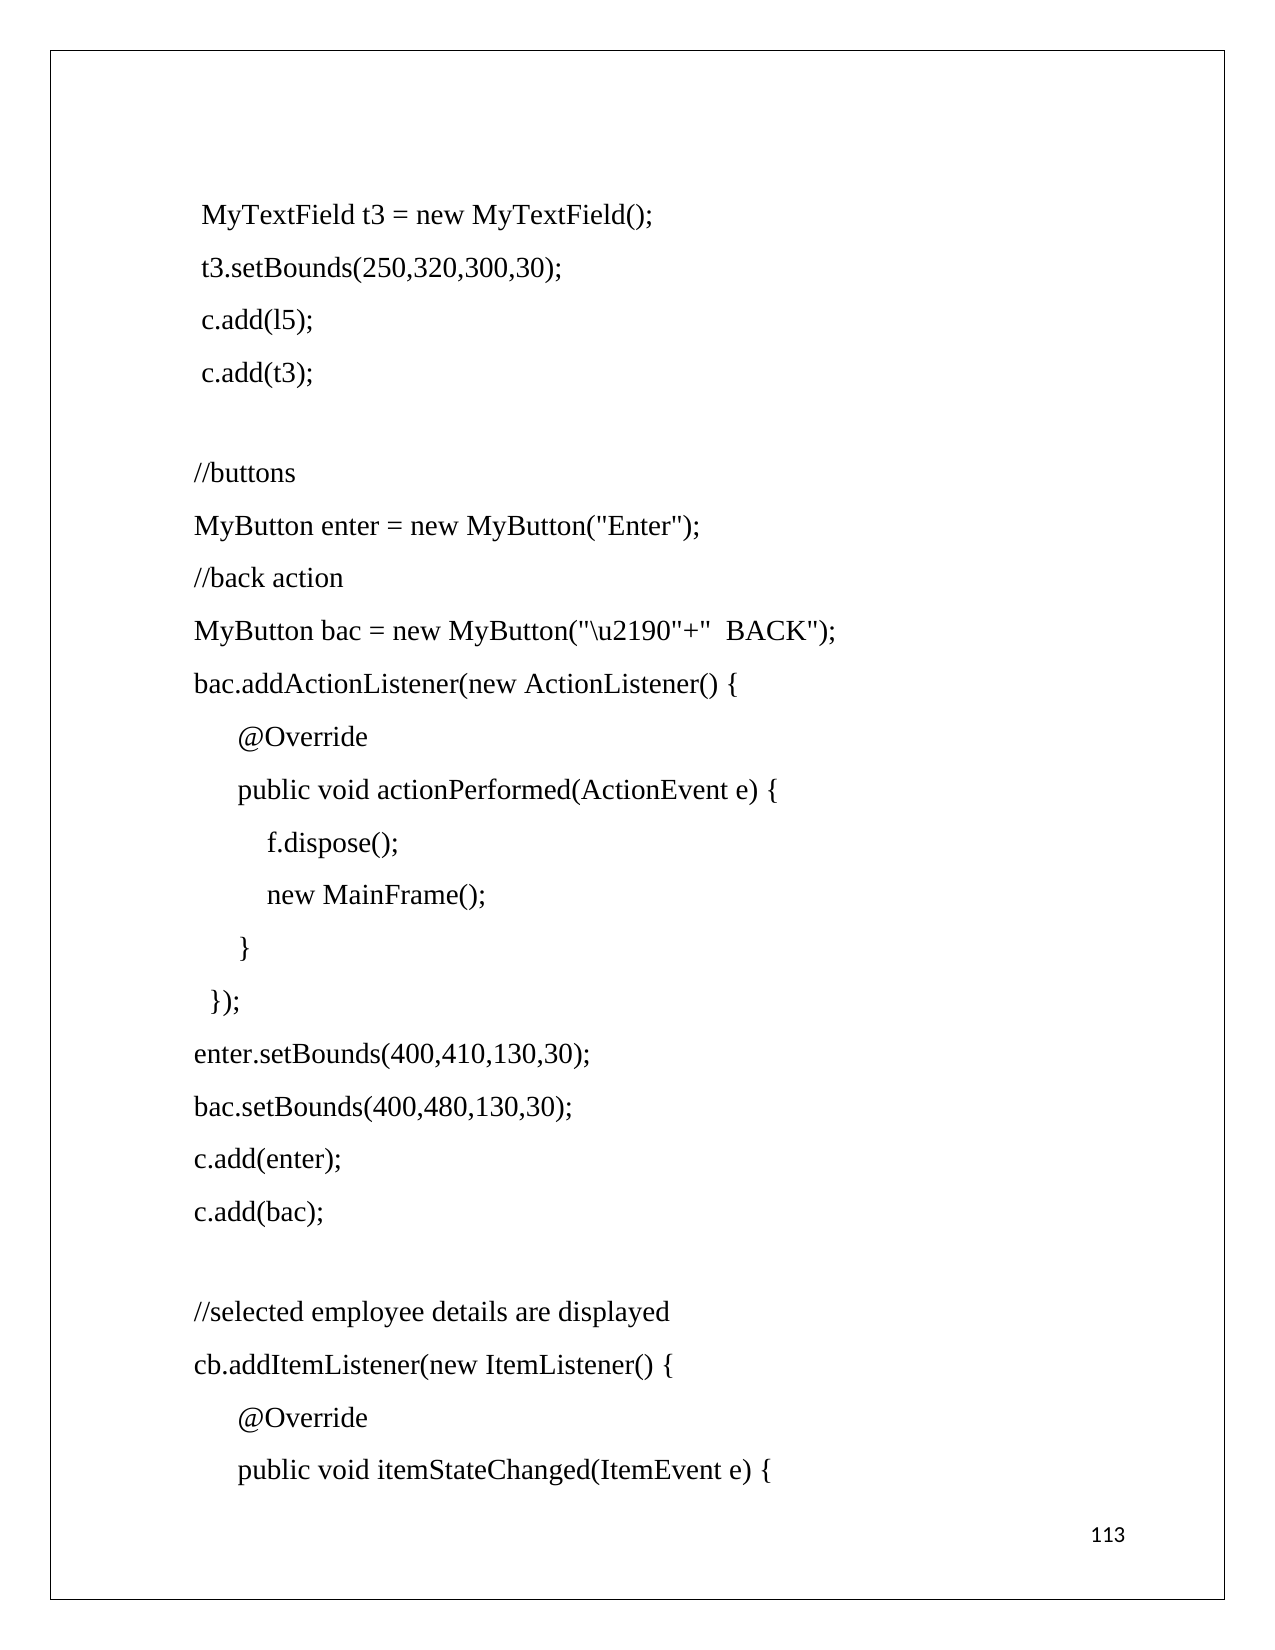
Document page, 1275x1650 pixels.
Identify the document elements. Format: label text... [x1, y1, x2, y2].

text public void itemStateChanged(ItemEvent e) { [150, 1452, 1125, 1486]
text //back action [150, 561, 1125, 594]
text } [150, 930, 1125, 964]
text t3.setBounds(250,320,300,30); [150, 250, 1125, 283]
text enter.setBounds(400,410,130,30); [150, 1036, 1125, 1069]
text c.add(l5); [150, 302, 1125, 336]
text f.dispose(); [150, 825, 1125, 858]
text c.add(bac); [150, 1194, 1125, 1228]
text public void actionPerformed(ActionEvent e) { [150, 772, 1125, 805]
text @Override [150, 1400, 1125, 1433]
text c.add(t3); [150, 355, 1125, 389]
text new MainFrame(); [150, 877, 1125, 911]
text MyTextField t3 = new MyTextField(); [150, 197, 1125, 230]
text cb.addItemListener(new ItemListener() { [150, 1347, 1125, 1380]
text //selected employee details are displayed [150, 1294, 1125, 1328]
text MyButton bac = new MyButton("\u2190"+" BACK"); [150, 613, 1125, 647]
text MyButton enter = new MyButton("Enter"); [150, 508, 1125, 541]
text @Override [150, 719, 1125, 753]
text }); [150, 983, 1125, 1017]
text bac.setBounds(400,480,130,30); [150, 1089, 1125, 1122]
text c.add(enter); [150, 1142, 1125, 1175]
text bac.addActionListener(new ActionListener() { [150, 666, 1125, 700]
text //buttons [150, 455, 1125, 488]
